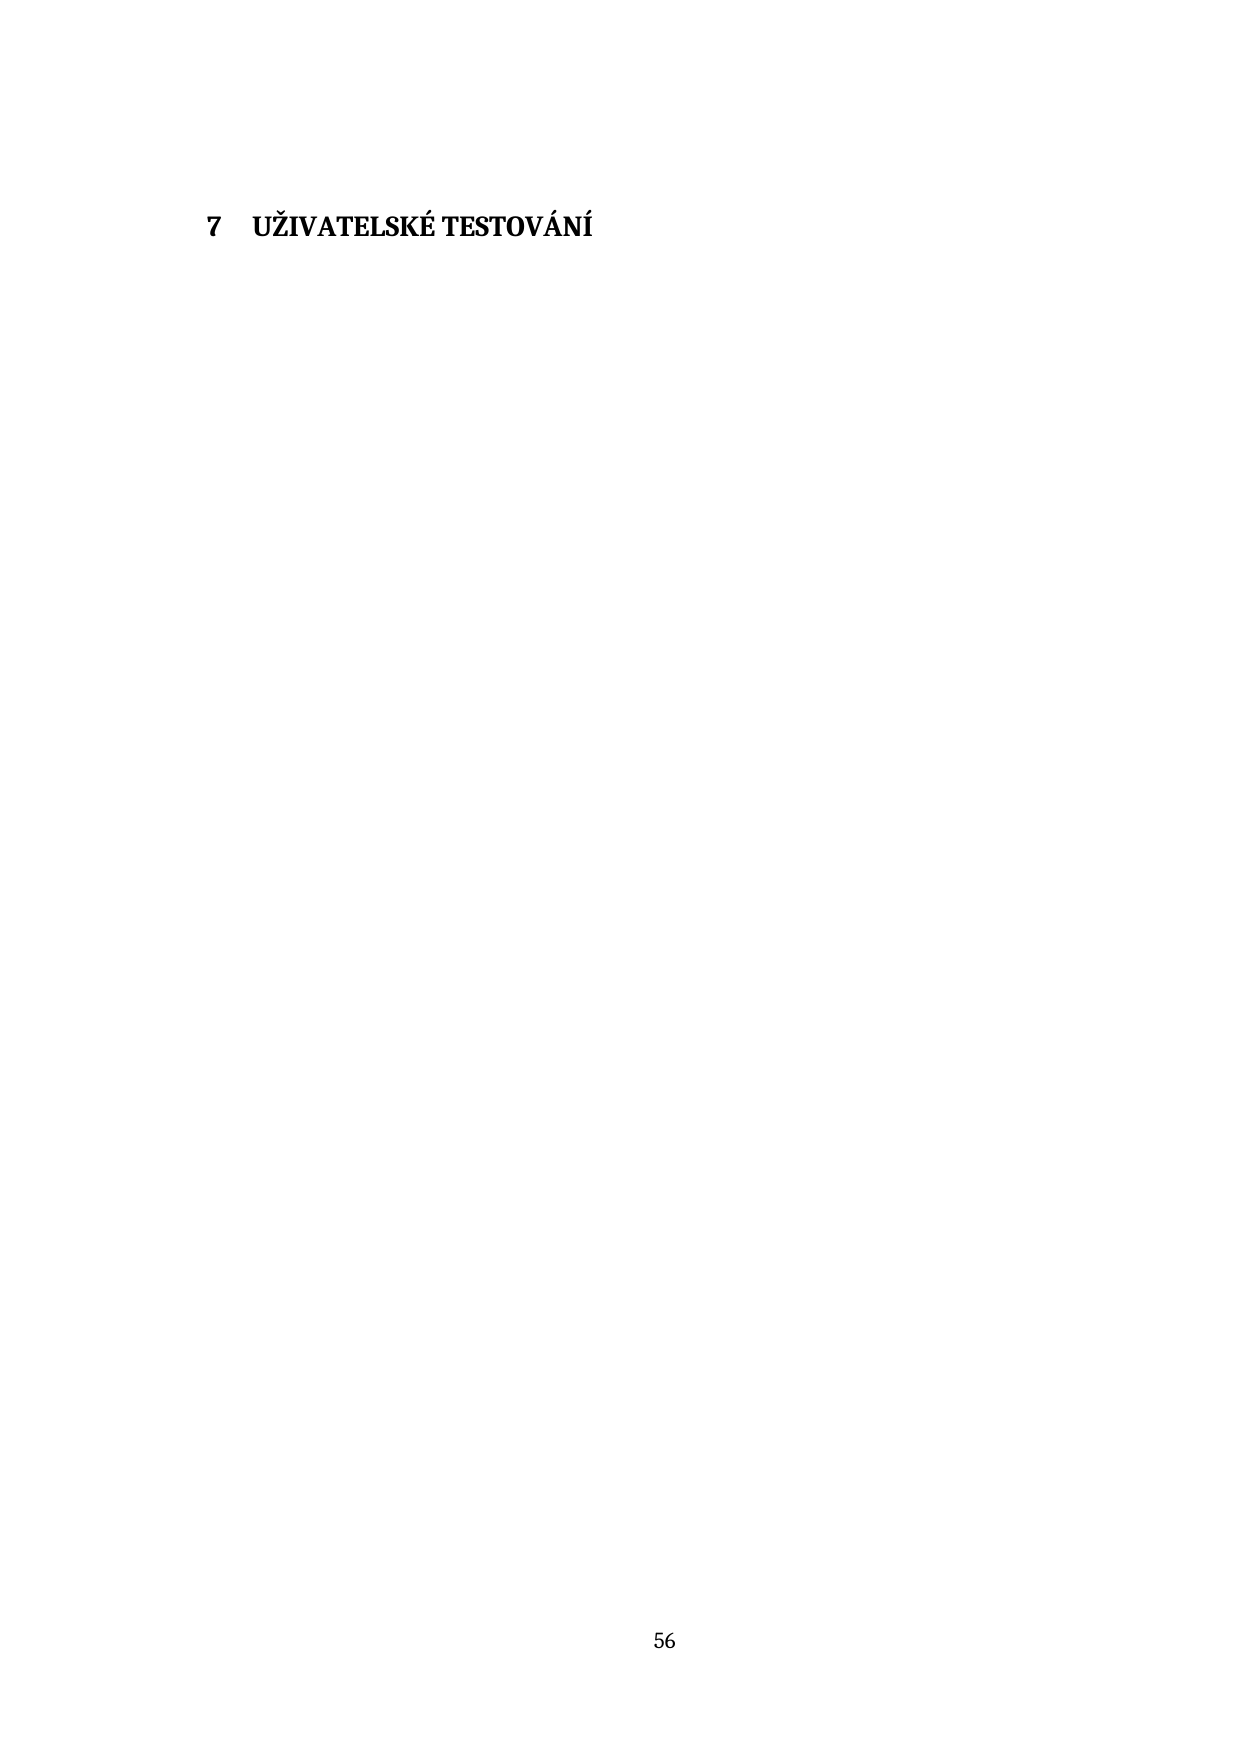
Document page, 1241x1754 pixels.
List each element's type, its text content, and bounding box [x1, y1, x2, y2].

subtitle UŽIVATELSKÉ TESTOVÁNÍ [207, 211, 1122, 244]
